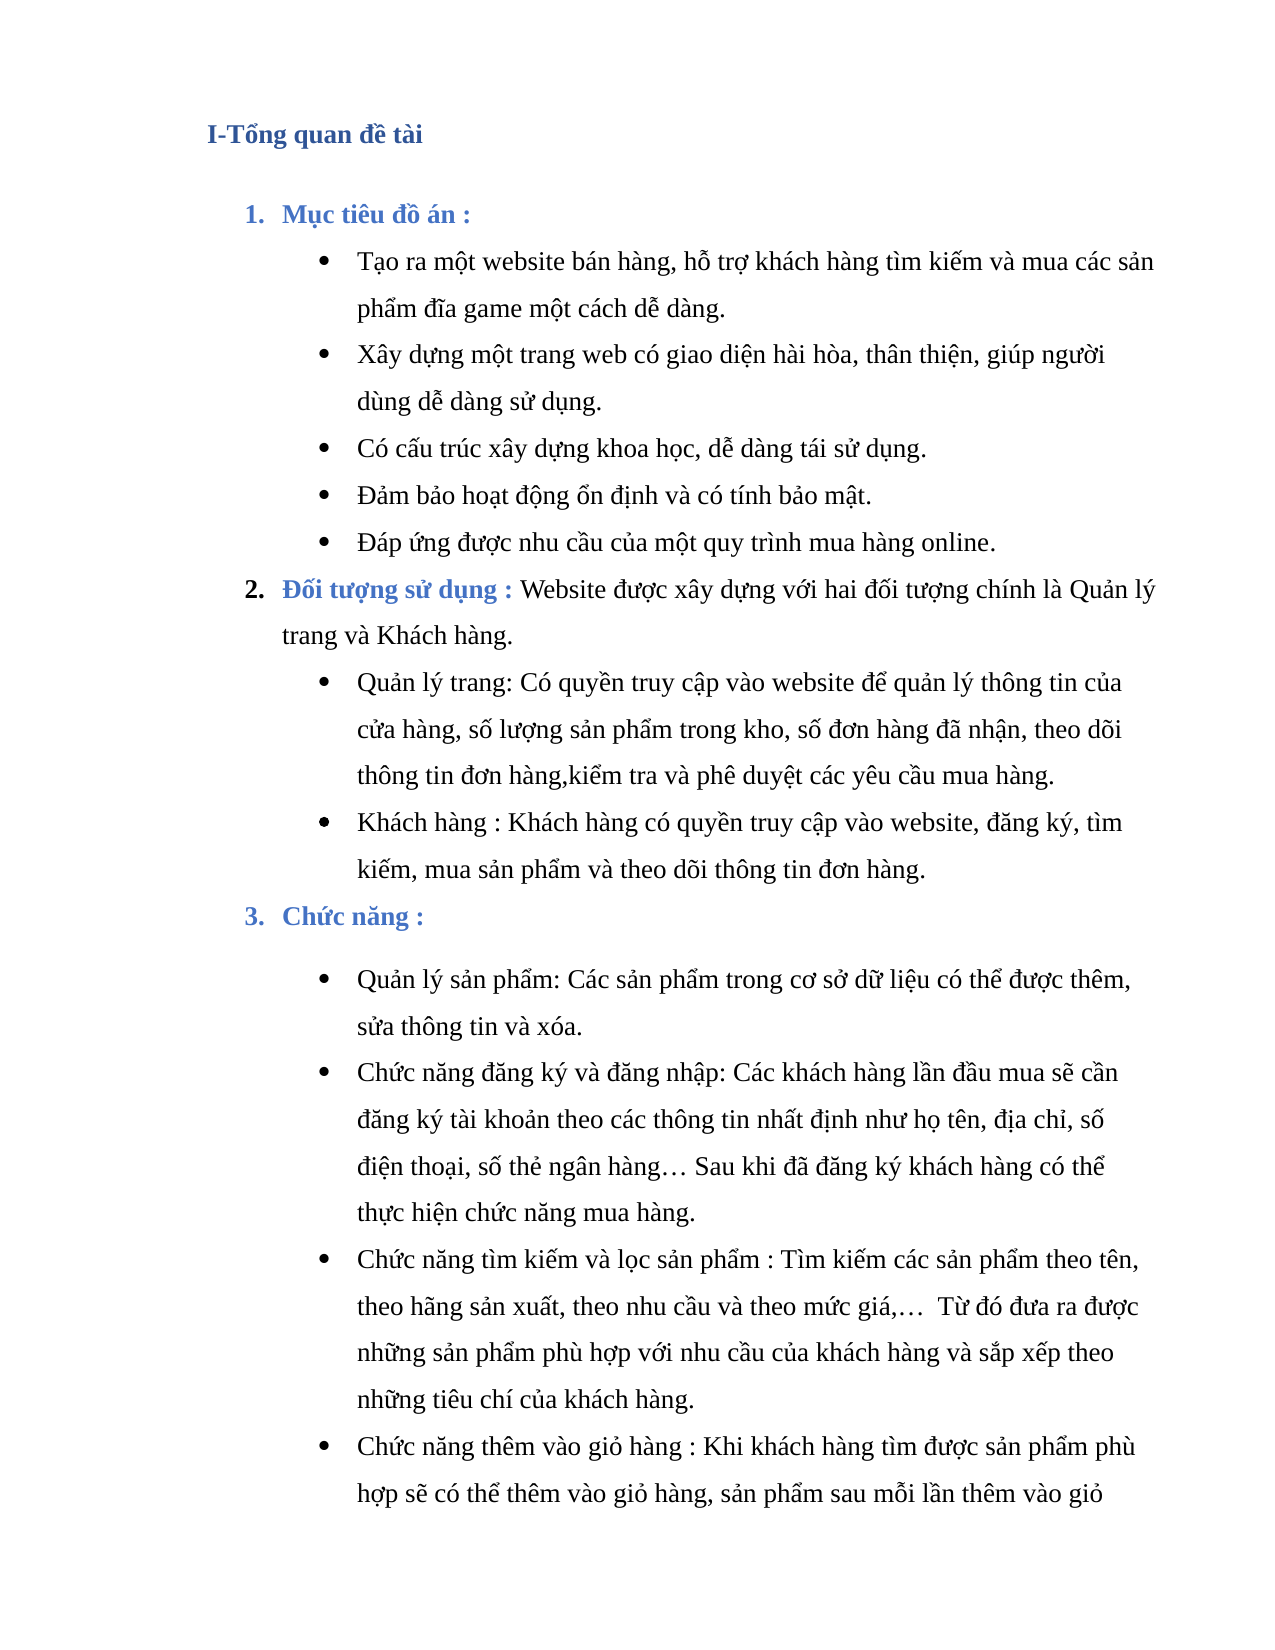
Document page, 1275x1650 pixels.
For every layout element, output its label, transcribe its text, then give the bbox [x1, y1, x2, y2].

list Mục tiêu đồ án : [244, 198, 1157, 230]
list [319, 1430, 1157, 1508]
list Xây dựng một trang web có giao diện hài hòa, thân thiện, giúp người dùng dễ dàng sử dụng. [319, 339, 1157, 417]
list Quản lý trang: Có quyền truy cập vào website để quản lý thông tin của cửa hàng, số lượng sản phẩm trong kho, số đơn hàng đã nhận, theo dõi thông tin đơn hàng,kiểm tra và phê duyệt các yêu cầu mua hàng. [319, 666, 1157, 791]
list Chức năng tìm kiếm và lọc sản phẩm : Tìm kiếm các sản phẩm theo tên, theo hãng sản xuất, theo nhu cầu và theo mức giá,… Từ đó đưa ra được những sản phẩm phù hợp với nhu cầu của khách hàng và sắp xếp theo những tiêu chí của khách hàng. [319, 1243, 1157, 1414]
subtitle I-Tổng quan đề tài [207, 118, 1157, 149]
list Tạo ra một website bán hàng, hỗ trợ khách hàng tìm kiếm và mua các sản phẩm đĩa game một cách dễ dàng. [319, 245, 1157, 323]
list Chức năng đăng ký và đăng nhập: Các khách hàng lần đầu mua sẽ cần đăng ký tài khoản theo các thông tin nhất định như họ tên, địa chỉ, số điện thoại, số thẻ ngân hàng… Sau khi đã đăng ký khách hàng có thể thực hiện chức năng mua hàng. [319, 1056, 1157, 1228]
list Đảm bảo hoạt động ổn định và có tính bảo mật. [319, 479, 1157, 510]
list Khách hàng : Khách hàng có quyền truy cập vào website, đăng ký, tìm kiếm, mua sản phẩm và theo dõi thông tin đơn hàng. [319, 806, 1157, 884]
list Chức năng : [244, 899, 1157, 931]
list Đáp ứng được nhu cầu của một quy trình mua hàng online. [319, 526, 1157, 557]
list Quản lý sản phẩm: Các sản phẩm trong cơ sở dữ liệu có thể được thêm, sửa thông tin và xóa. [319, 963, 1157, 1041]
list Đối tượng sử dụng : Website được xây dựng với hai đối tượng chính là Quản lý trang và Khách hàng. [244, 573, 1157, 651]
list Có cấu trúc xây dựng khoa học, dễ dàng tái sử dụng. [319, 432, 1157, 463]
